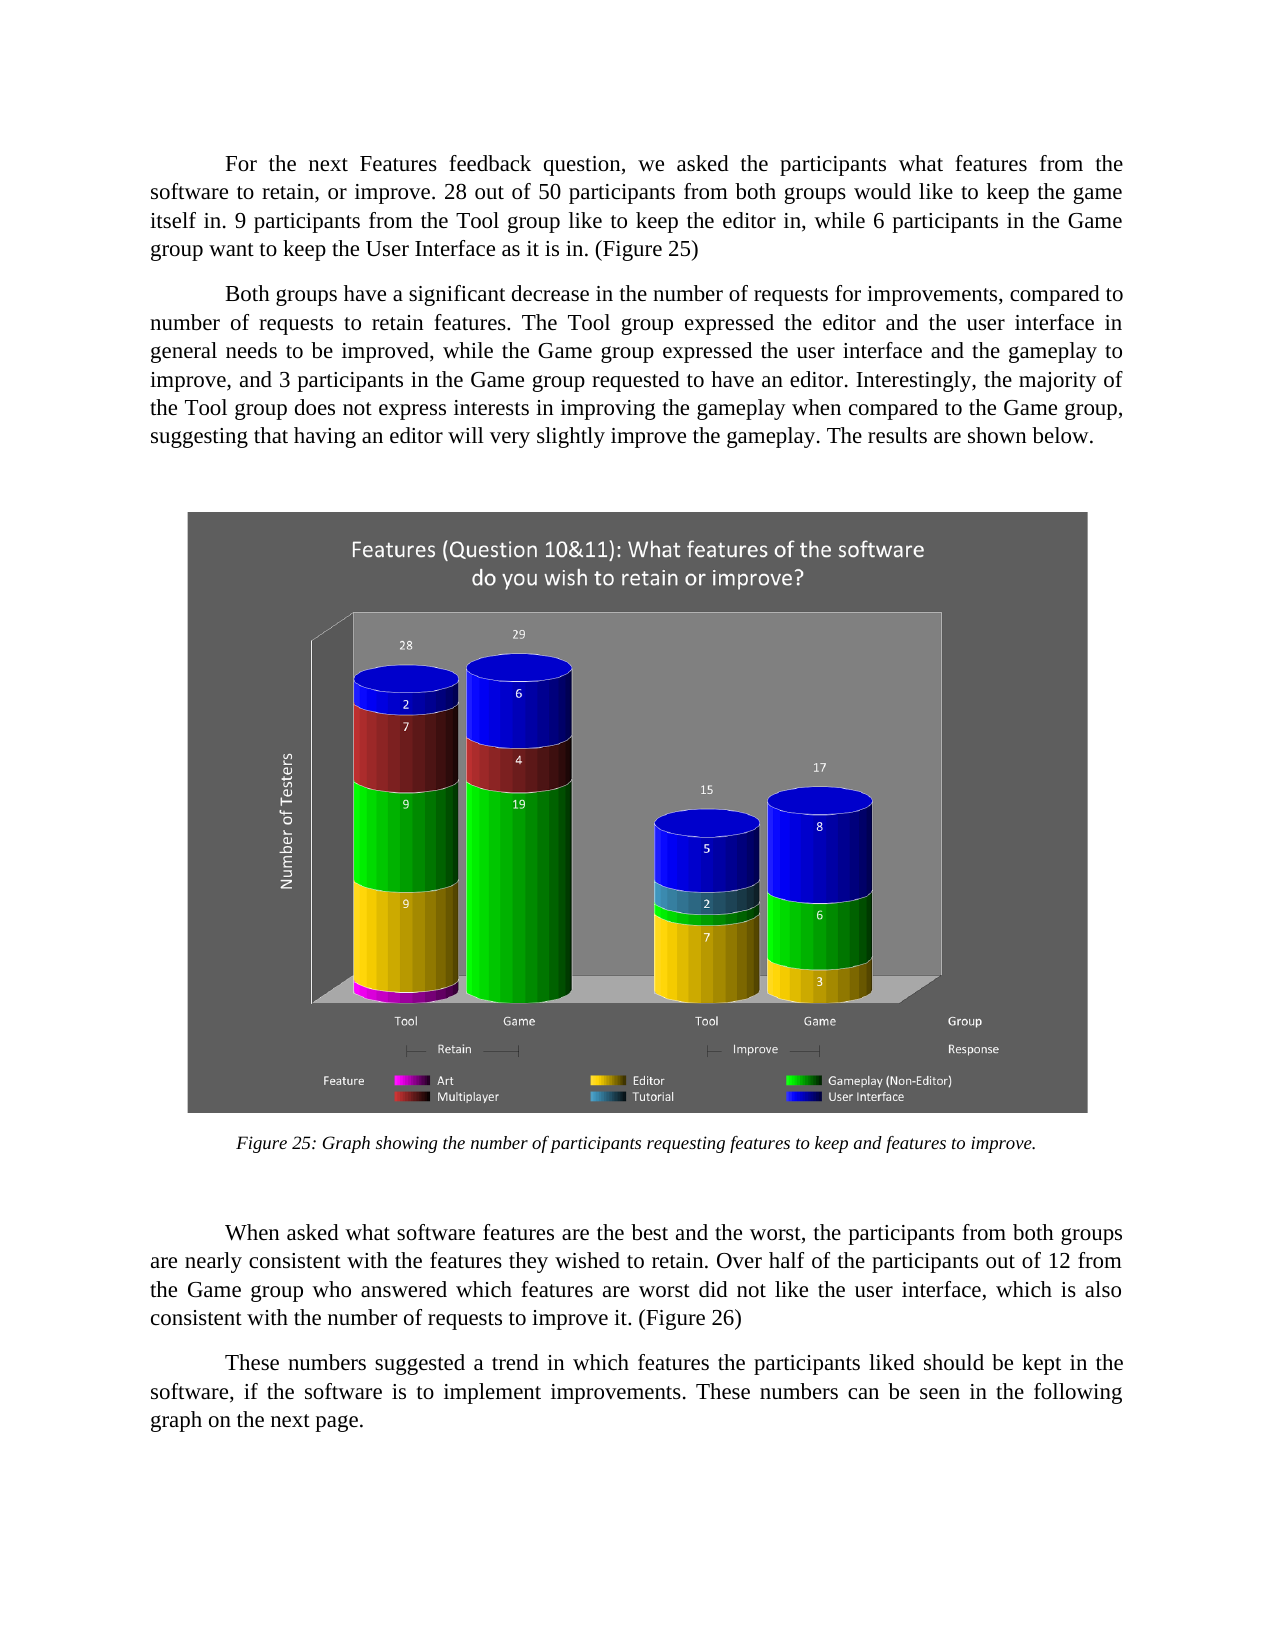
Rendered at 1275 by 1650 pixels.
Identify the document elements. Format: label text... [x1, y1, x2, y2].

text For the next Features feedback question, we asked the participants what features from the software to retain, or improve. 28 out of 50 participants from both groups would like to keep the game itself in. 9 participants from the Tool group like to keep the editor in, while 6 participants in the Game group want to keep the User Interface as it is in. (Figure 25) [150, 150, 1125, 262]
text When asked what software features are the best and the worst, the participants from both groups are nearly consistent with the features they wished to retain. Over half of the participants out of 12 from the Game group who answered which features are worst did not like the user interface, which is also consistent with the number of requests to improve it. (Figure 26) [150, 1219, 1125, 1331]
text Figure 25: Graph showing the number of participants requesting features to keep and features to improve. [150, 1132, 1125, 1153]
text Both groups have a significant decrease in the number of requests for improvements, compared to number of requests to retain features. The Tool group expressed the editor and the user interface in general needs to be improved, while the Game group expressed the user interface and the gameplay to improve, and 3 participants in the Game group requested to have an editor. Interestingly, the majority of the Tool group does not express interests in improving the gameplay when compared to the Game group, suggesting that having an editor will very slightly improve the gameplay. The results are shown below. [150, 280, 1125, 449]
picture [187, 512, 1088, 1113]
text These numbers suggested a trend in which features the participants liked should be kept in the software, if the software is to implement improvements. These numbers can be seen in the following graph on the next page. [150, 1349, 1125, 1433]
